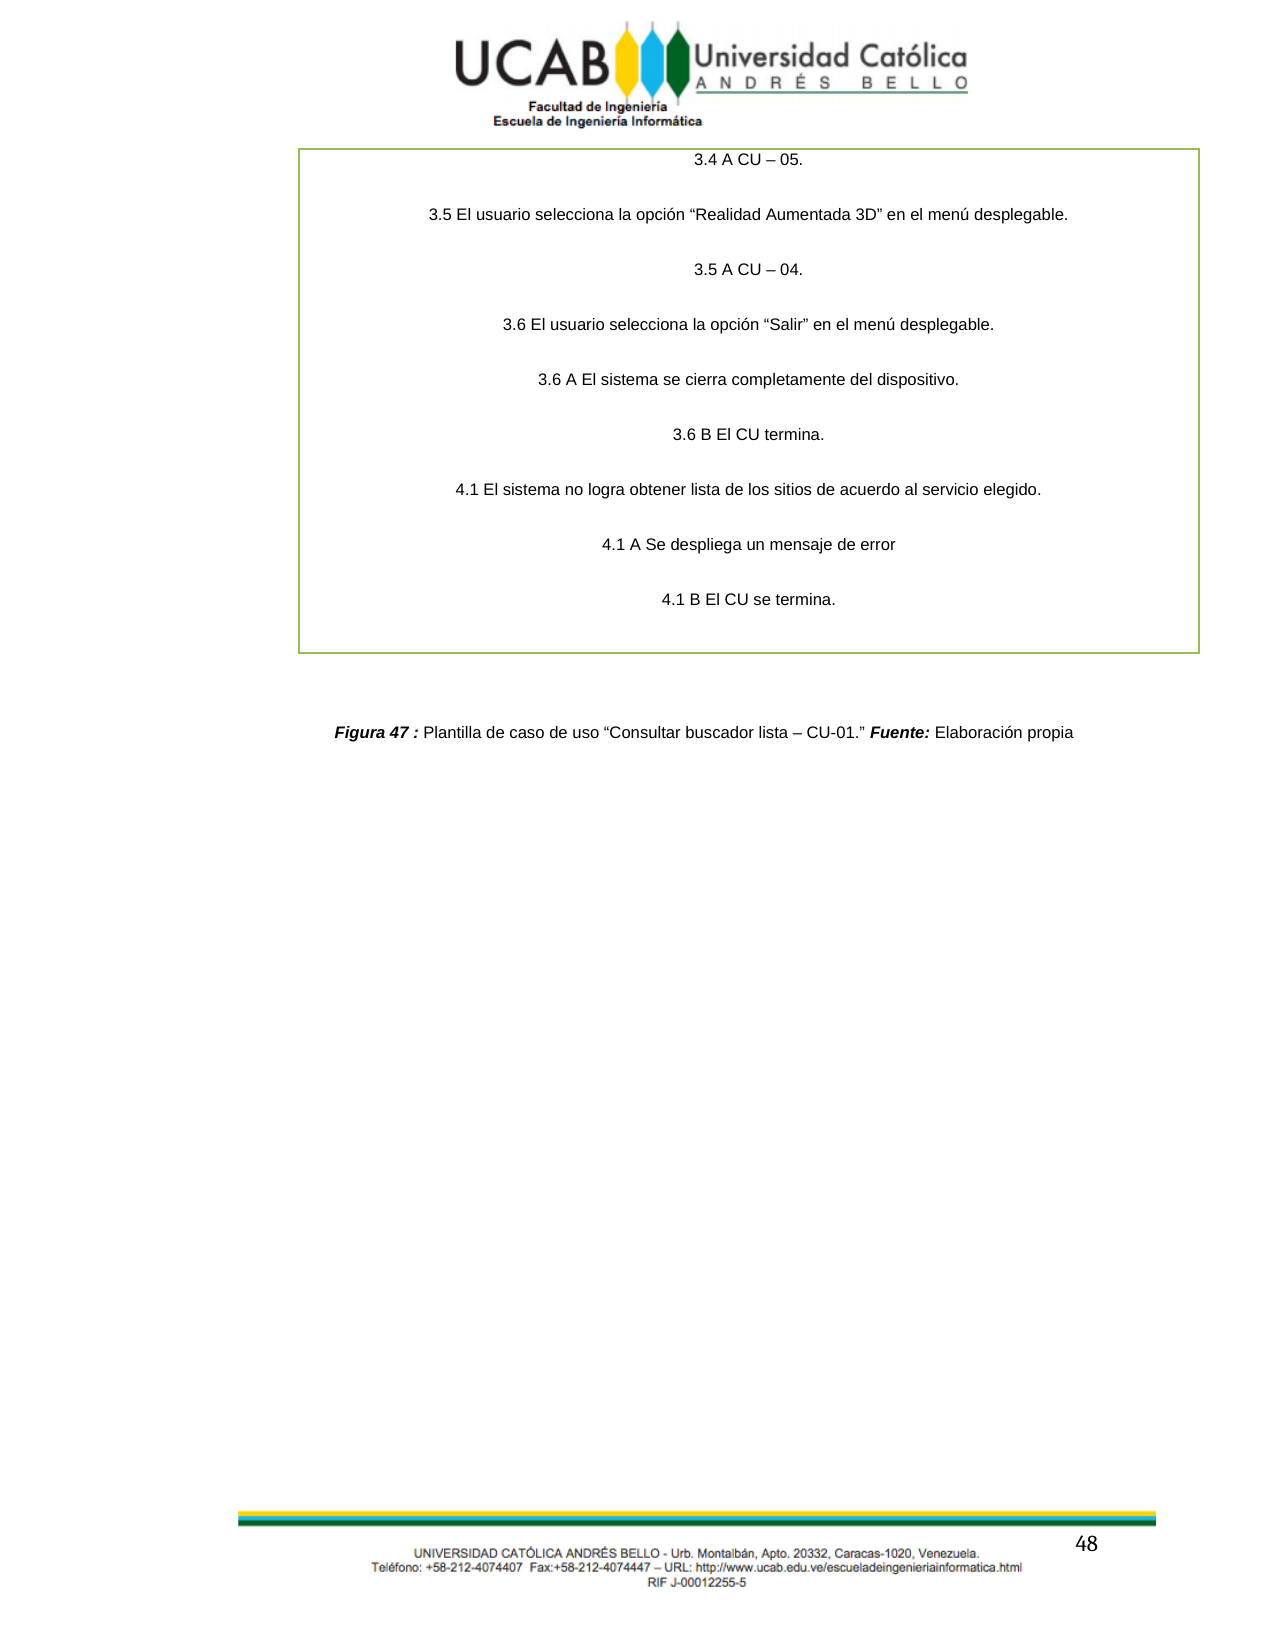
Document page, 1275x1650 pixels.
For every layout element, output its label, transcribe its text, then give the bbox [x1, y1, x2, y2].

picture [236, 1508, 1156, 1595]
picture [414, 0, 1033, 144]
text Figura 47 : Plantilla de caso de uso “Consultar buscador lista – CU-01.” Fuente: Elaboración propia [236, 723, 1098, 742]
